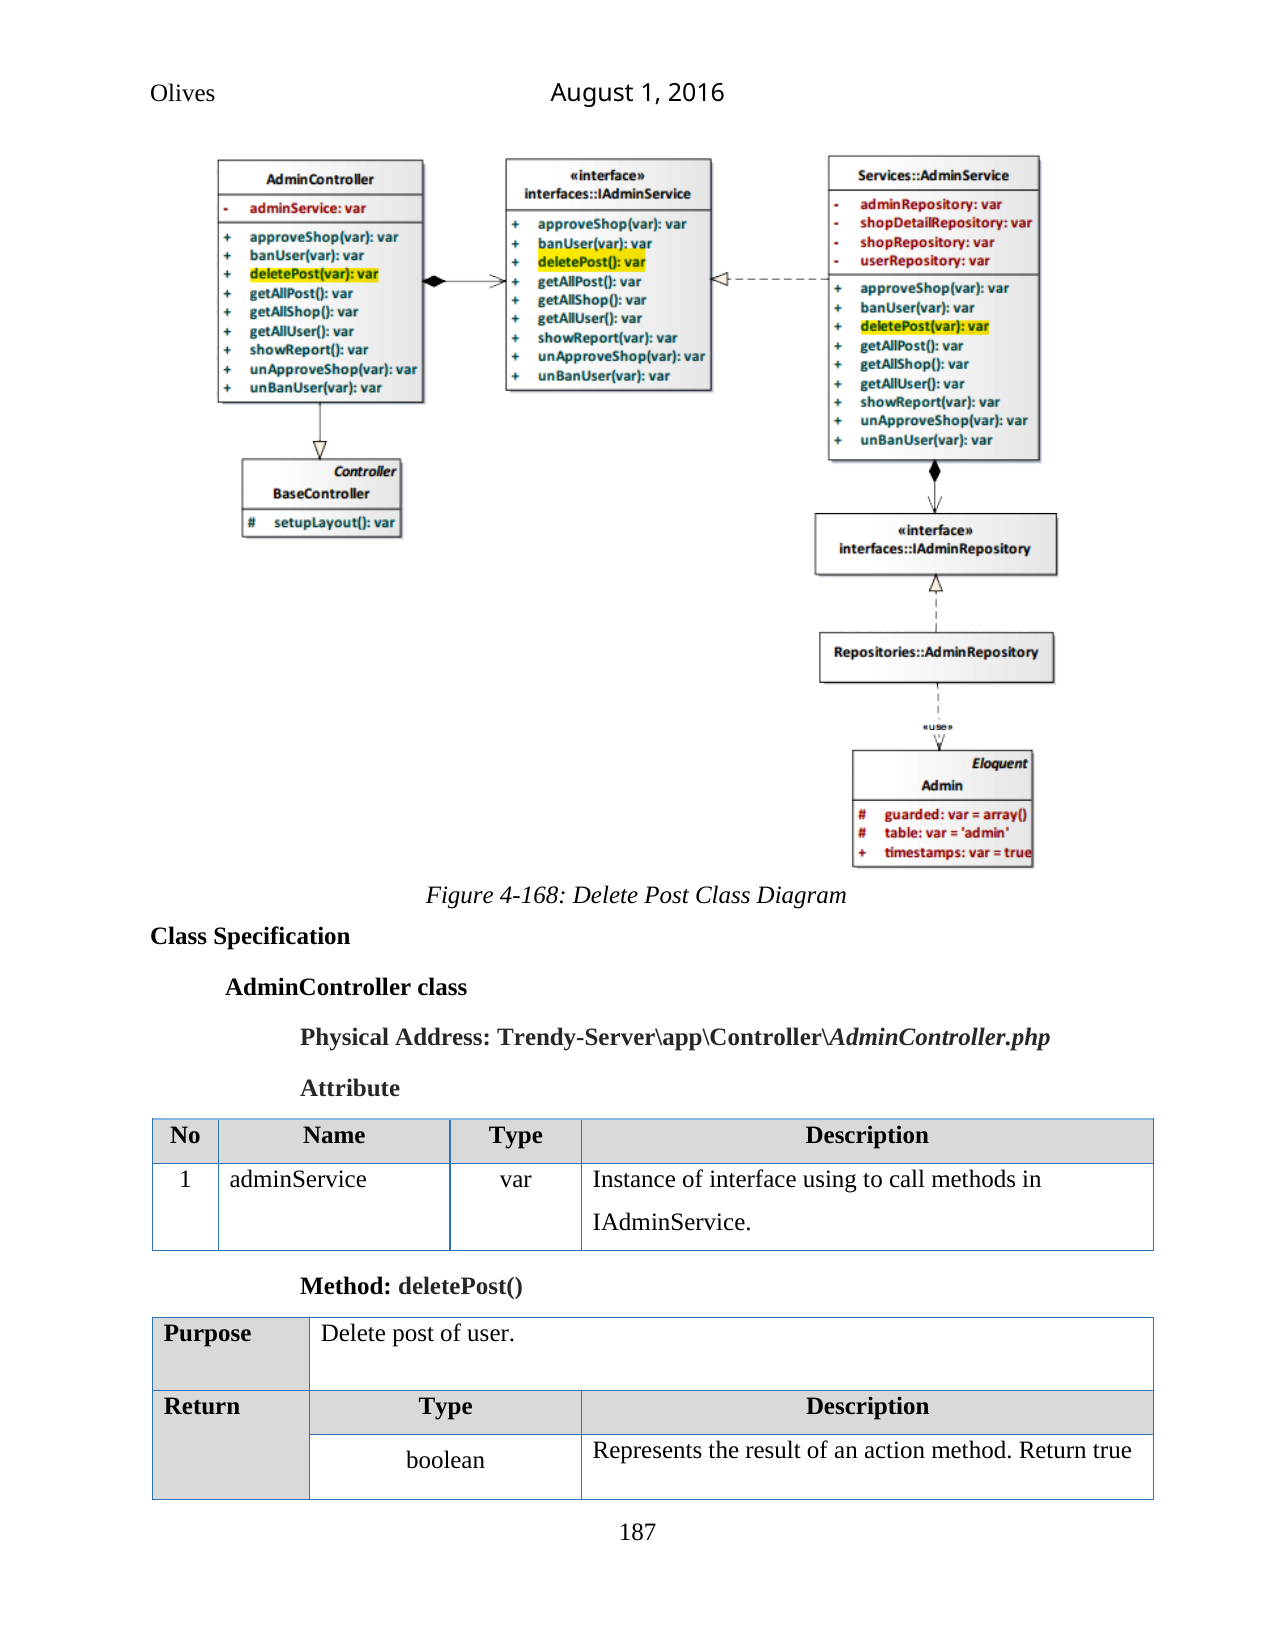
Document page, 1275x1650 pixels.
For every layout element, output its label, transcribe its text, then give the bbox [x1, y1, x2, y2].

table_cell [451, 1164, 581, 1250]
subtitle Attribute [300, 1068, 1125, 1103]
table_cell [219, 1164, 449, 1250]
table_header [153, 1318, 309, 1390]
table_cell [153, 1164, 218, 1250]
picture [206, 150, 1069, 877]
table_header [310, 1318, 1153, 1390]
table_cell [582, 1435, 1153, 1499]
subtitle Physical Address: Trendy-Server\app\Controller\AdminController.php [300, 1017, 1125, 1053]
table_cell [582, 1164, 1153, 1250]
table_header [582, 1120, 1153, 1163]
subtitle AdminController class [225, 967, 1125, 1002]
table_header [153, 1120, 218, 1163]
subtitle Method: deletePost() [300, 1266, 1125, 1302]
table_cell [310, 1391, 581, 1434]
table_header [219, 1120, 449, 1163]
subtitle Class Specification [150, 916, 1125, 952]
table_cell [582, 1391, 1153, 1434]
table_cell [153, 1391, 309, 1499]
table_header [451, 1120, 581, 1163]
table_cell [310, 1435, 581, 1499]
